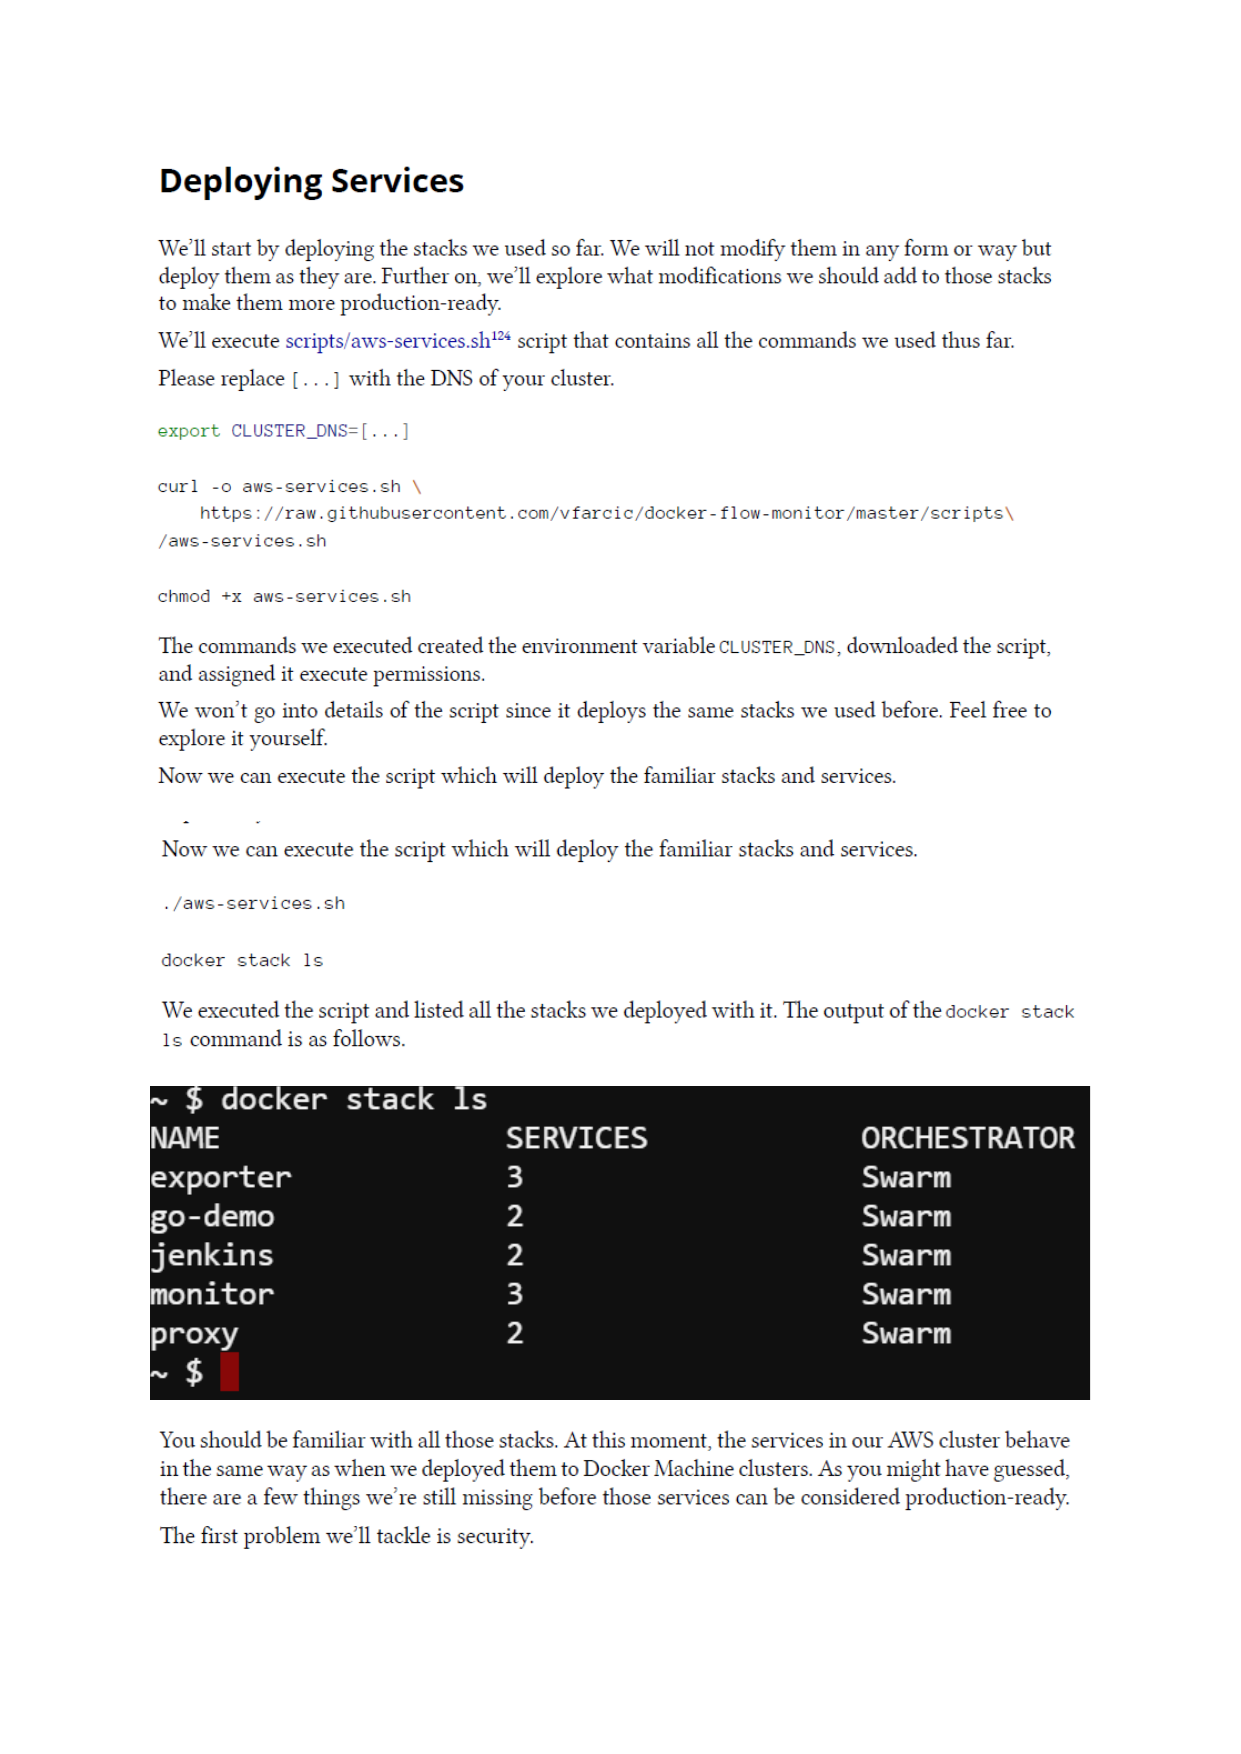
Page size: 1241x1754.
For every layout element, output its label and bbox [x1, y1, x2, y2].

picture [150, 1086, 1091, 1400]
picture [150, 1418, 1091, 1558]
picture [150, 150, 1091, 803]
picture [150, 821, 1091, 1068]
